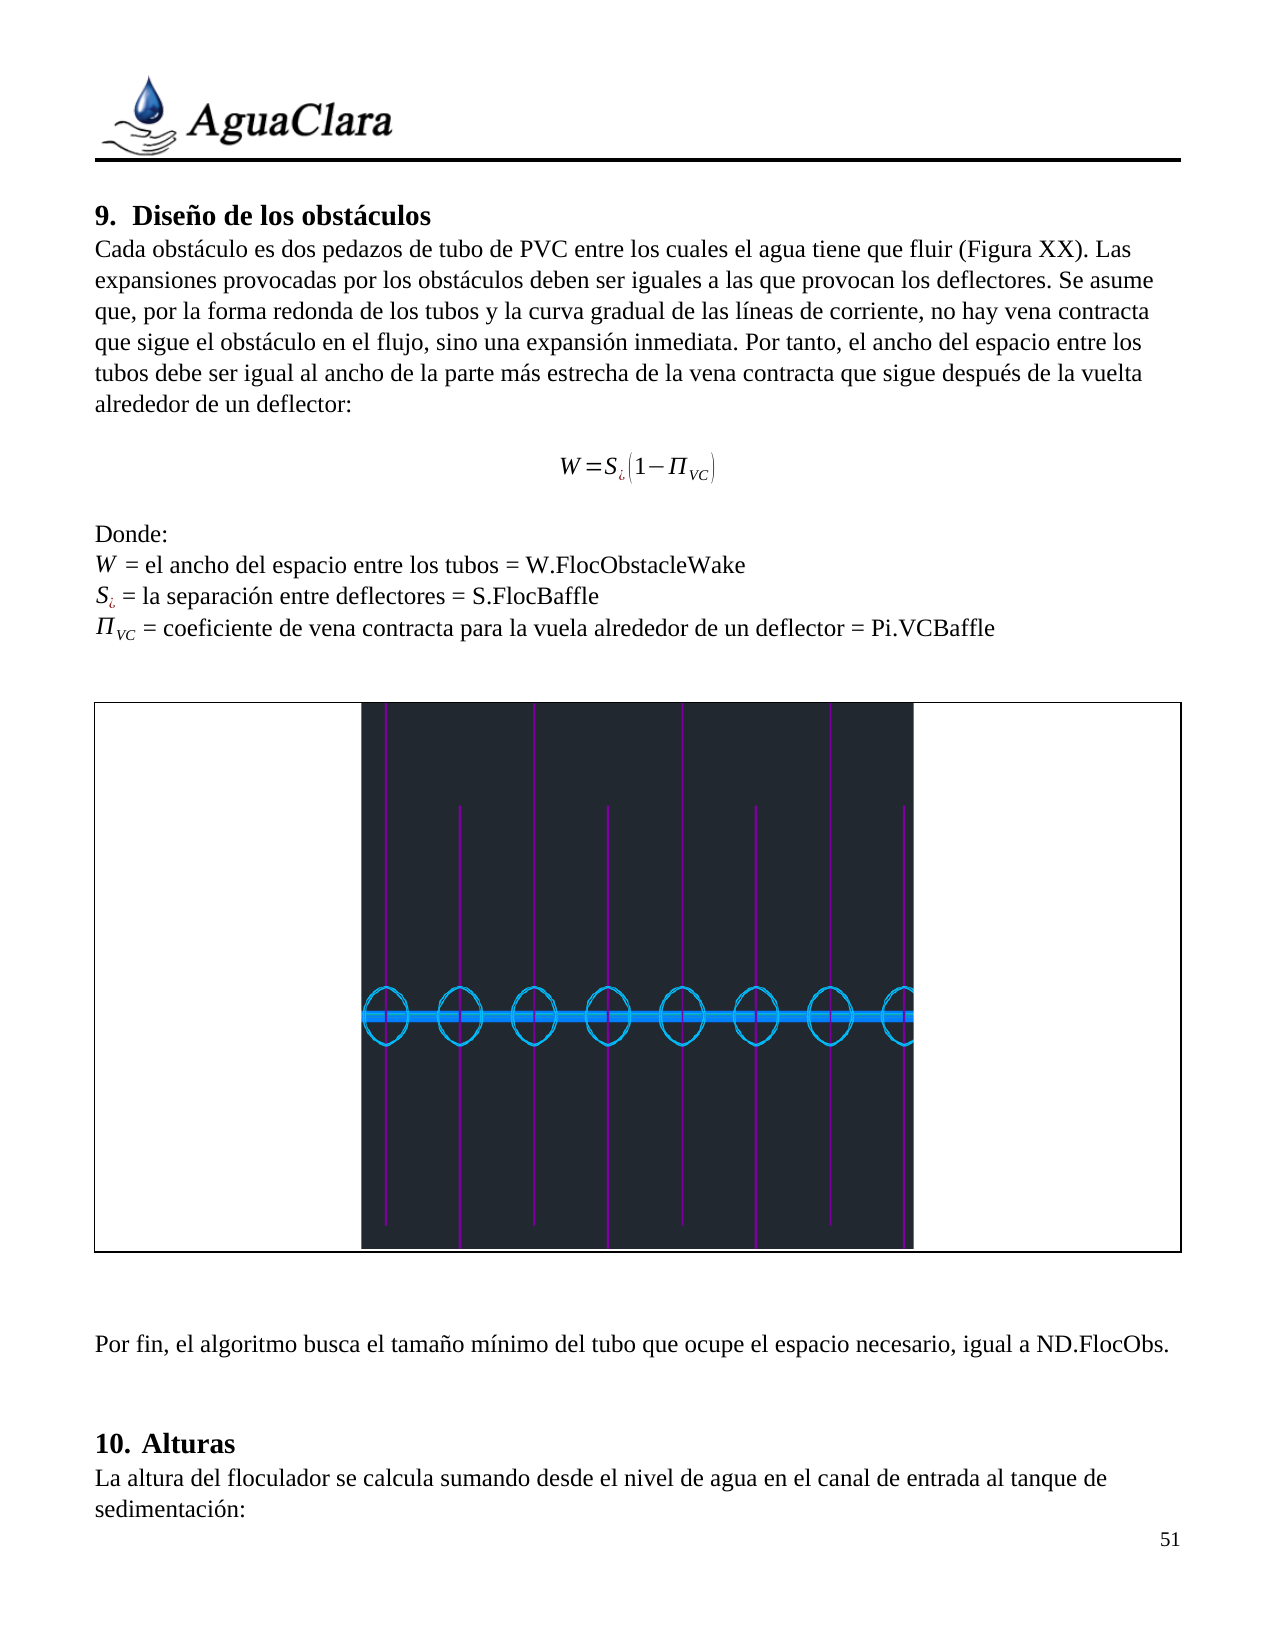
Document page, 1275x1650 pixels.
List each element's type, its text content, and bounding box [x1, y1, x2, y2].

text = coeficiente de vena contracta para la vuela alrededor de un deflector = Pi.VCBaffle [94, 612, 1181, 644]
picture [440, 990, 479, 1042]
subtitle Alturas [94, 1426, 1181, 1460]
text Donde: [94, 519, 1181, 548]
text = la separación entre deflectores = S.FlocBaffle [94, 581, 1181, 610]
text La altura del floculador se calcula sumando desde el nivel de agua en el canal de entrada al tanque de sedimentación: [94, 1463, 1181, 1522]
picture [811, 990, 850, 1042]
picture [367, 990, 406, 1042]
picture [515, 990, 554, 1042]
subtitle Diseño de los obstáculos [94, 198, 1181, 231]
picture [588, 990, 627, 1042]
picture [663, 990, 702, 1042]
text = el ancho del espacio entre los tubos = W.FlocObstacleWake [94, 550, 1181, 579]
text Cada obstáculo es dos pedazos de tubo de PVC entre los cuales el agua tiene que fluir (Figura XX). Las expansiones provocadas por los obstáculos deben ser iguales a las que provocan los deflectores. Se asume que, por la forma redonda de los tubos y la curva gradual de las líneas de corriente, no hay vena contracta que sigue el obstáculo en el flujo, sino una expansión inmediata. Por tanto, el ancho del espacio entre los tubos debe ser igual al ancho de la parte más estrecha de la vena contracta que sigue después de la vuelta alrededor de un deflector: [94, 234, 1181, 418]
picture [361, 1016, 914, 1249]
picture [94, 75, 412, 158]
picture [737, 990, 776, 1042]
text Por fin, el algoritmo busca el tamaño mínimo del tubo que ocupe el espacio necesario, igual a ND.FlocObs. [94, 1329, 1181, 1358]
picture [885, 990, 914, 1042]
picture [361, 703, 914, 1013]
